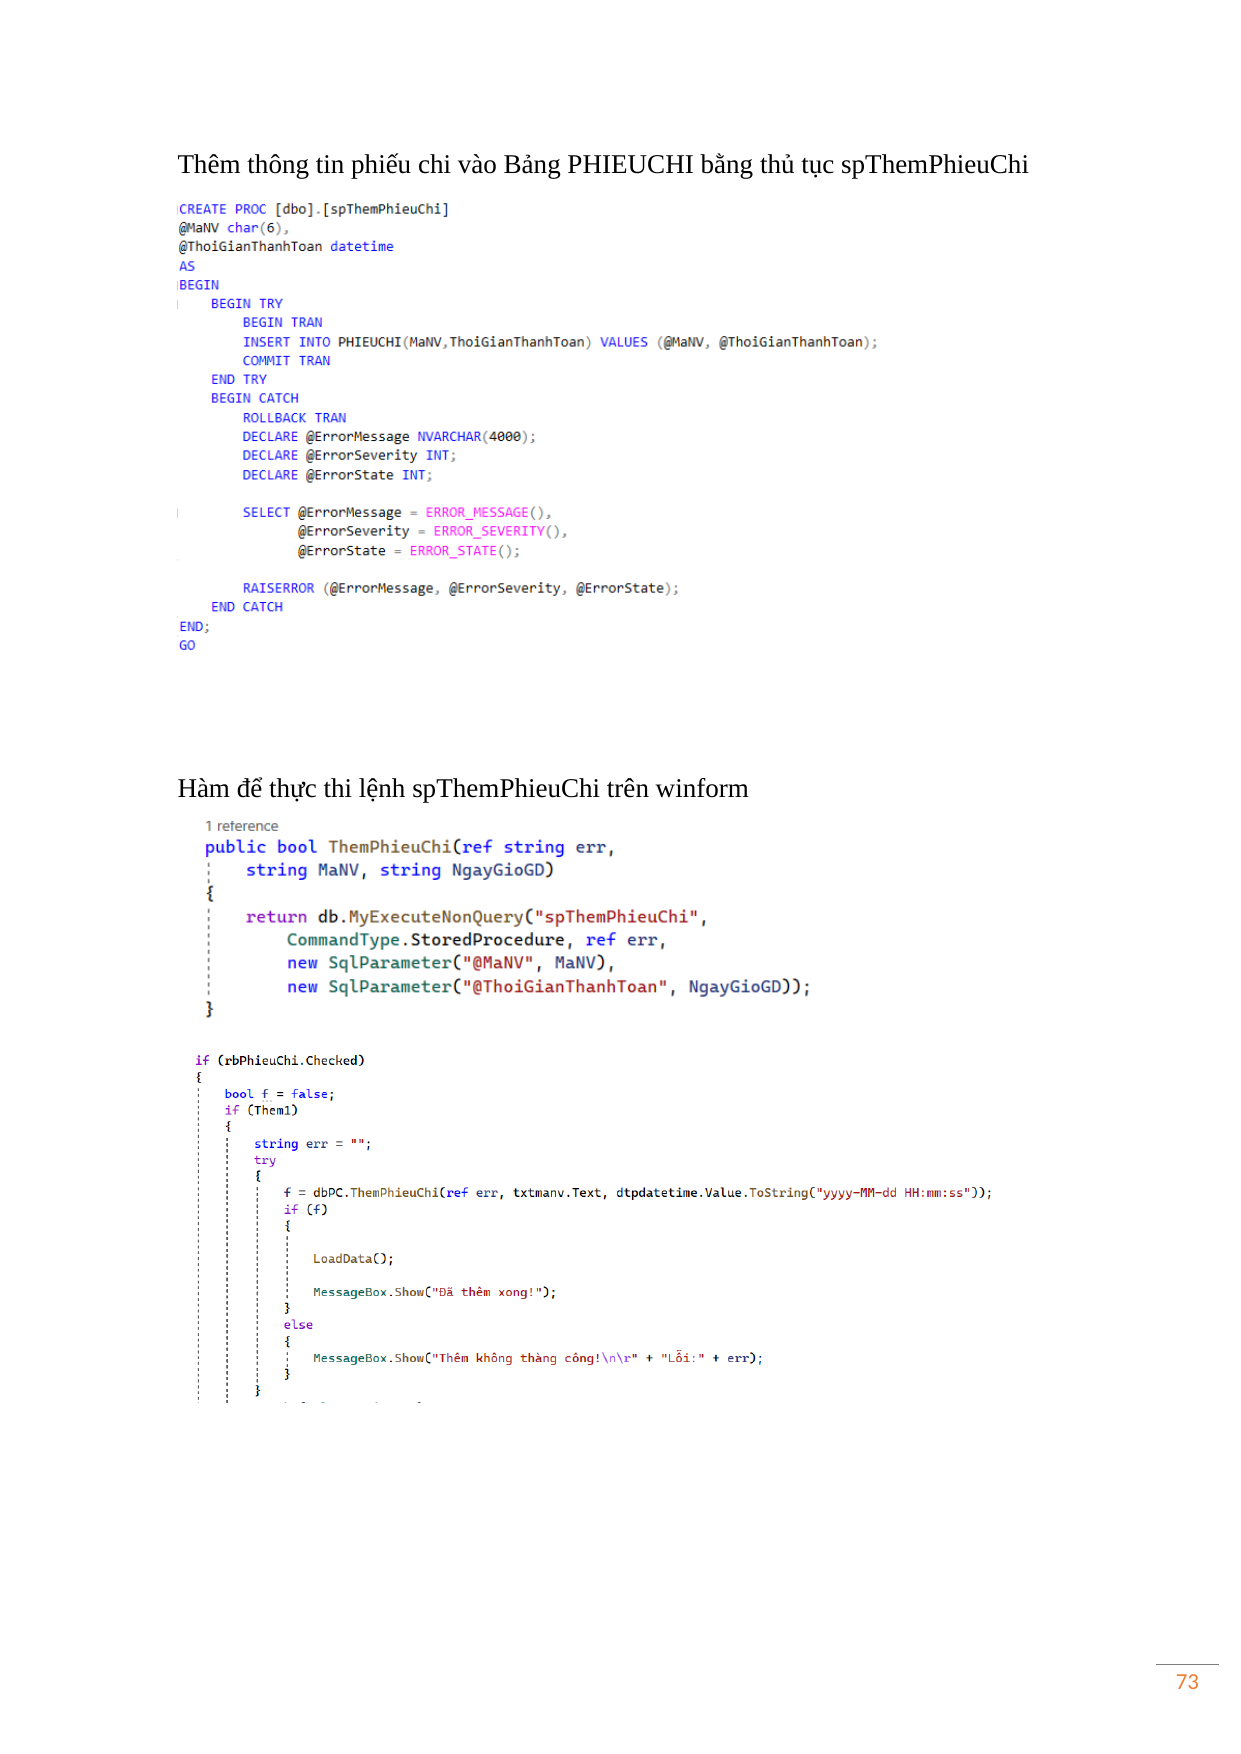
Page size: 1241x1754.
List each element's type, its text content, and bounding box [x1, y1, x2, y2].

text Hàm để thực thi lệnh spThemPhieuChi trên winform [177, 772, 1134, 803]
picture [177, 1041, 1093, 1403]
picture [177, 821, 1093, 1024]
text Thêm thông tin phiếu chi vào Bảng PHIEUCHI bằng thủ tục spThemPhieuChi [177, 148, 1134, 179]
picture [177, 197, 1093, 656]
